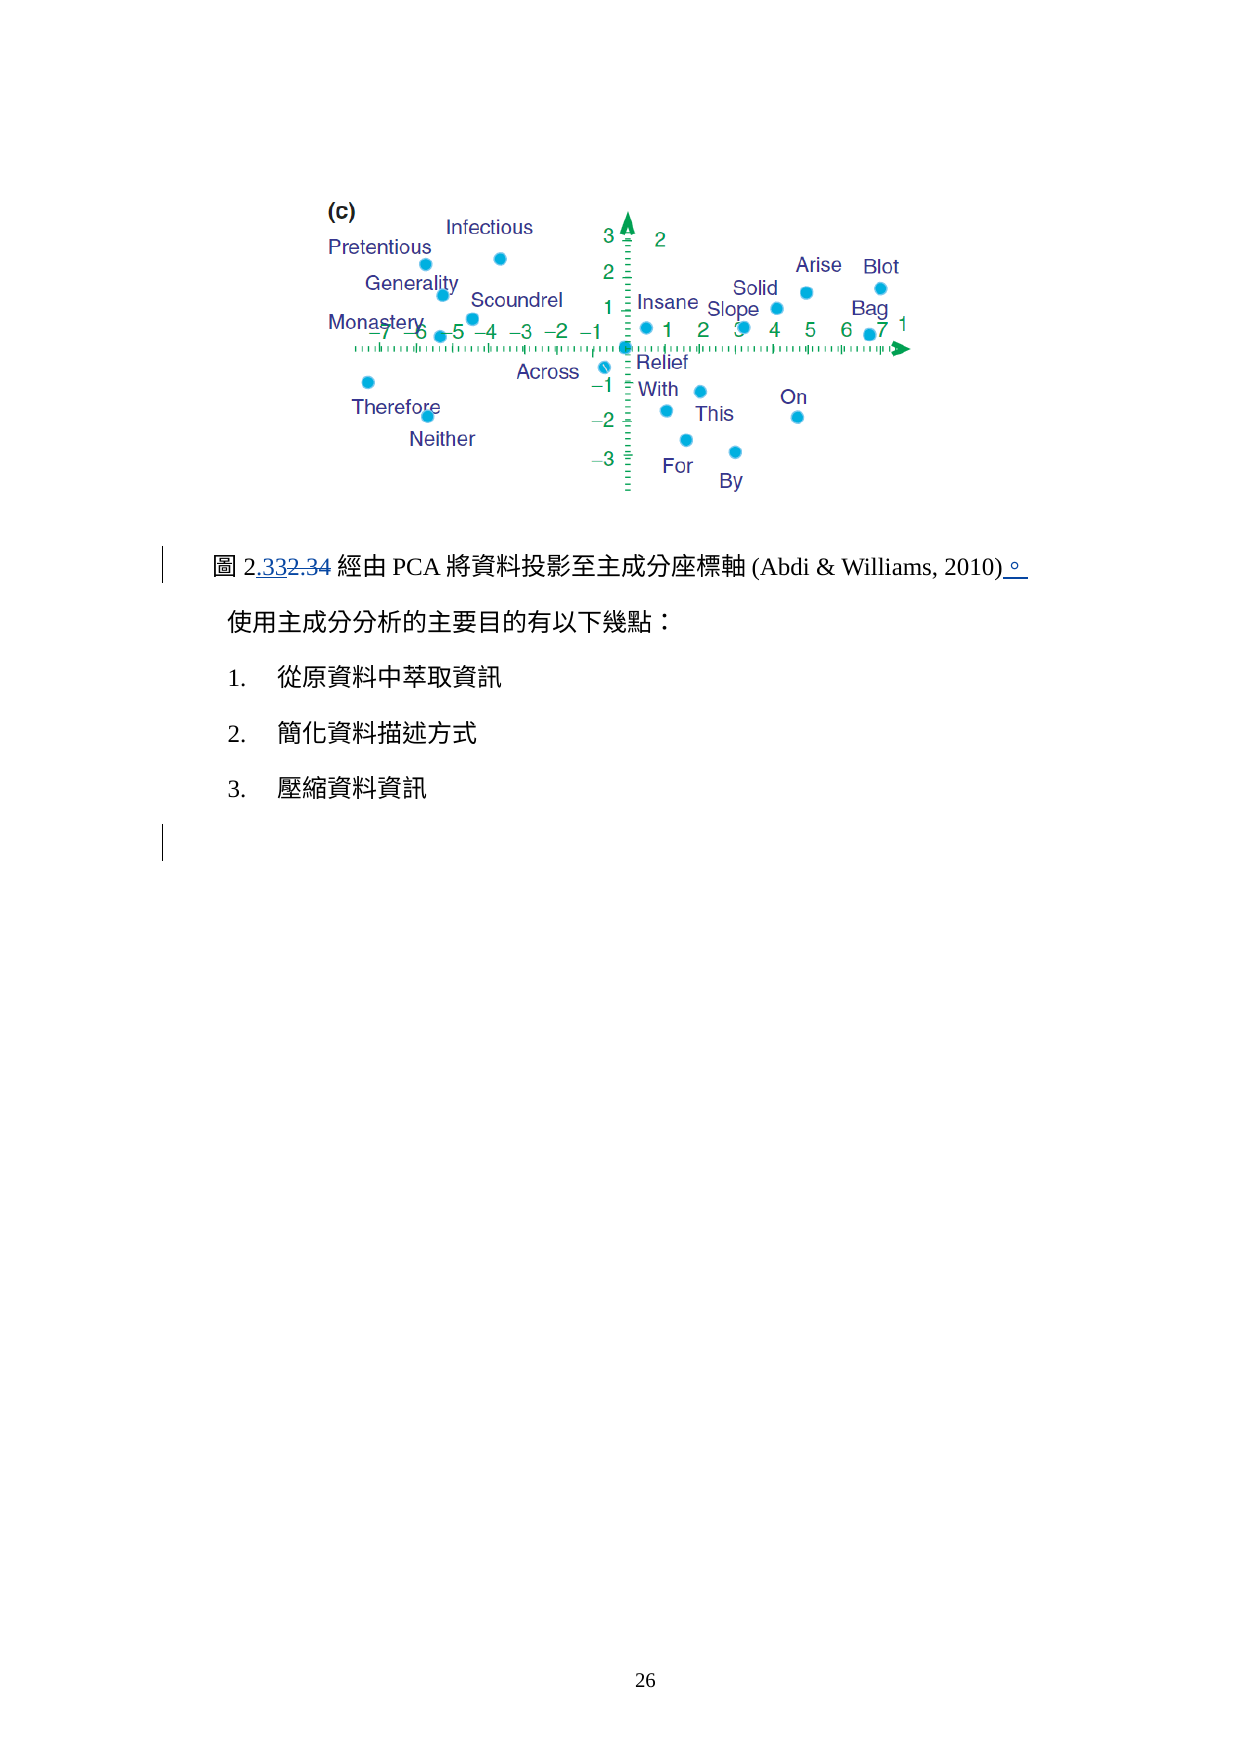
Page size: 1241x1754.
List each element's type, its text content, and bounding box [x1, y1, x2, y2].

picture [325, 193, 916, 502]
text 使用主成分分析的主要目的有以下幾點： [177, 601, 1063, 639]
list 壓縮資料資訊 [227, 768, 1063, 806]
list 簡化資料描述方式 [227, 713, 1063, 750]
list 從原資料中萃取資訊 [227, 657, 1063, 694]
text 圖 2 經由PCA將資料投影至主成分座標軸 (Abdi & Williams, 2010) [177, 546, 1063, 583]
